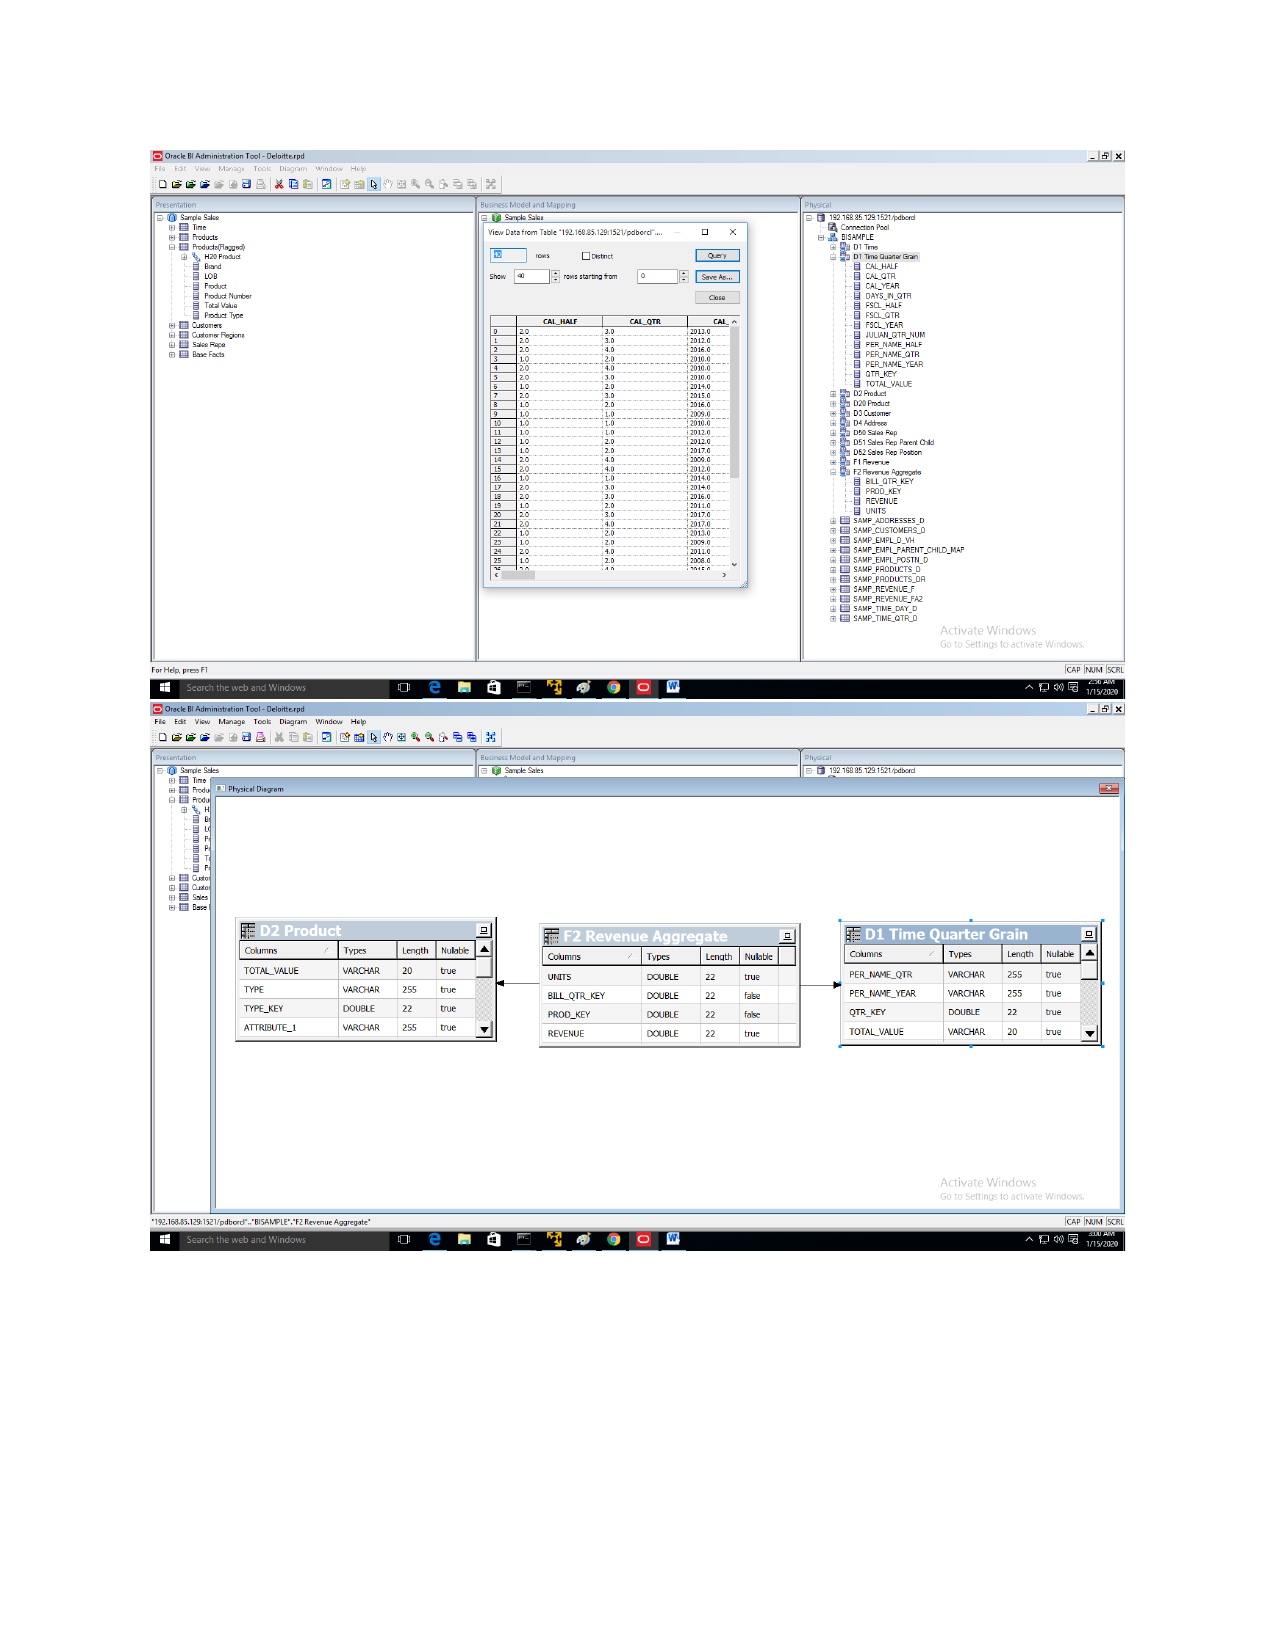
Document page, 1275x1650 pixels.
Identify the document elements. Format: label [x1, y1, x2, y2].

picture [150, 702, 1125, 1251]
picture [150, 150, 1125, 699]
